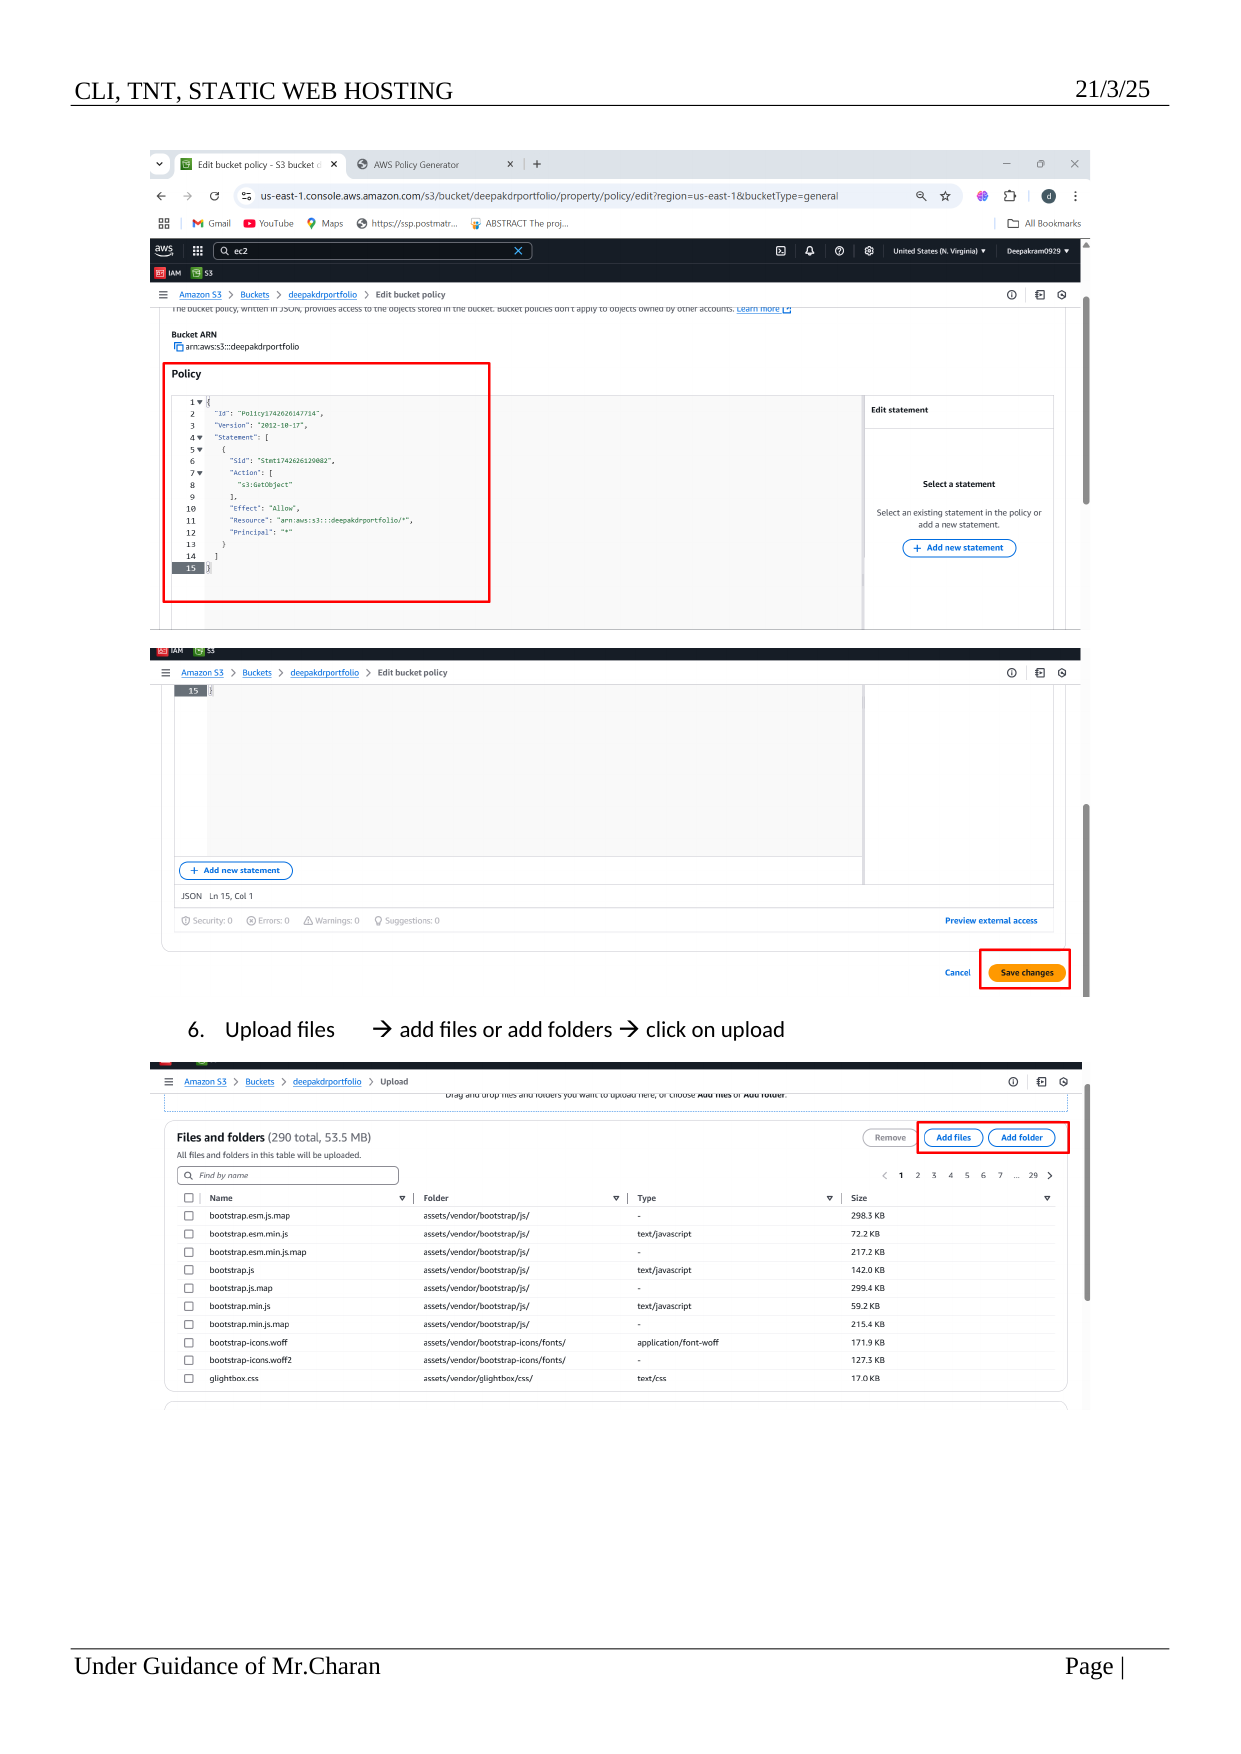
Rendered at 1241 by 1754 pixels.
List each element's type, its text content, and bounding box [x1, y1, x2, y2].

picture [150, 648, 1091, 997]
picture [150, 150, 1091, 630]
list Upload files add files or add folders click on upload [187, 1016, 1090, 1044]
picture [150, 1062, 1091, 1410]
